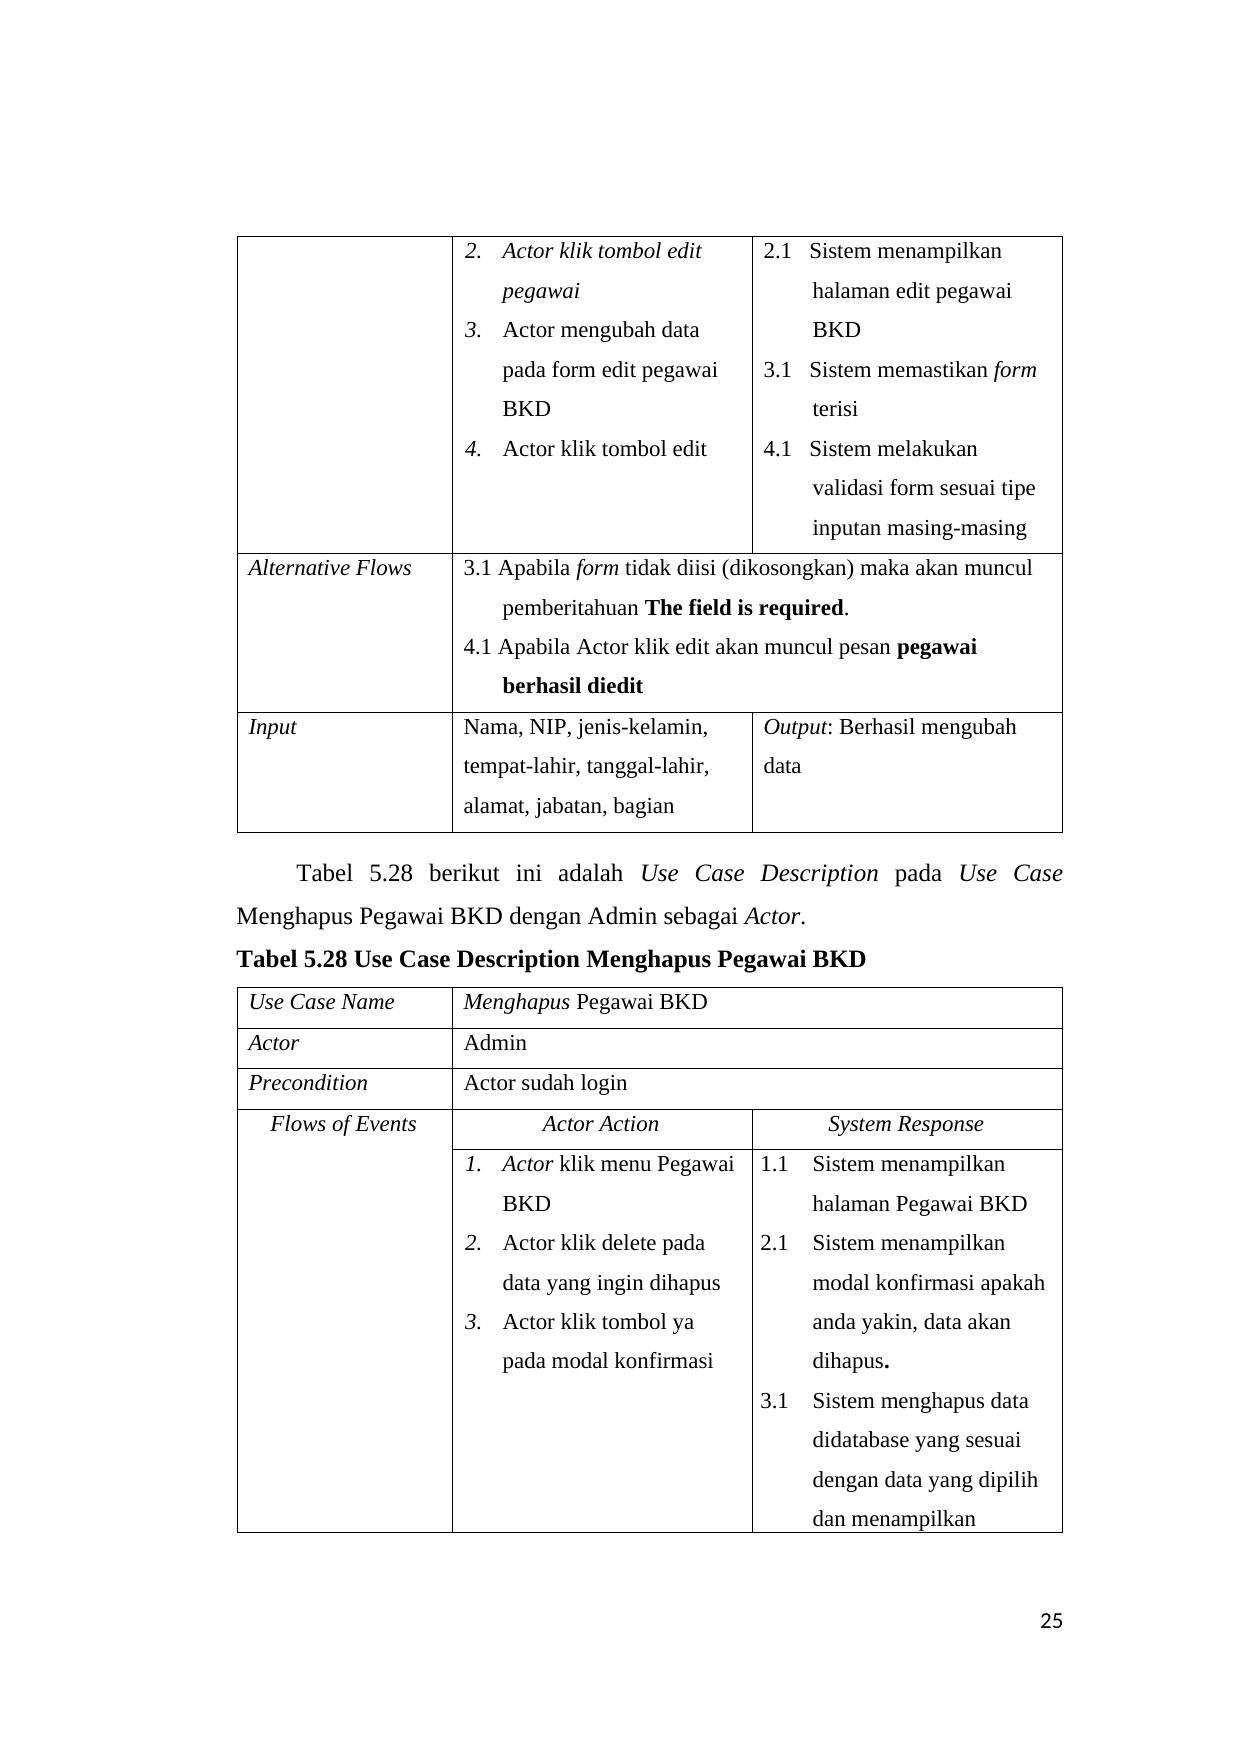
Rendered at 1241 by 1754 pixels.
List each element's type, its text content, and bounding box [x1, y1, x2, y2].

table_cell Flows of Events [238, 1110, 452, 1532]
table_cell Precondition [238, 1069, 452, 1108]
table_header Use Case Name [238, 988, 452, 1027]
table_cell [753, 1150, 1062, 1532]
table_header Menghapus Pegawai BKD [453, 988, 1062, 1027]
table_cell System Response [753, 1110, 1062, 1149]
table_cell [453, 1150, 752, 1532]
table_cell Actor sudah login [453, 1069, 1062, 1108]
table_cell Output: Berhasil mengubah data [753, 713, 1062, 832]
table_cell Nama, NIP, jenis-kelamin, tempat-lahir, tanggal-lahir, alamat, jabatan, bagian [453, 713, 752, 832]
table_cell Input [238, 713, 452, 832]
table_cell Actor [238, 1029, 452, 1068]
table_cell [753, 237, 1062, 553]
text Tabel 5.28 berikut ini adalah Use Case Description pada Use Case Menghapus Pegawai BKD dengan Admin sebagai Actor. [236, 858, 1063, 929]
table_cell 3.1 Apabila form tidak diisi (dikosongkan) maka akan muncul pemberitahuan The field is required. 4.1 Apabila Actor klik edit akan muncul pesan pegawai berhasil diedit [453, 554, 1062, 712]
table_cell Admin [453, 1029, 1062, 1068]
table_cell Alternative Flows [238, 554, 452, 712]
text Tabel 5.28 Use Case Description Menghapus Pegawai BKD [236, 944, 1063, 973]
table_cell Actor Action [453, 1110, 752, 1149]
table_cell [453, 237, 752, 553]
